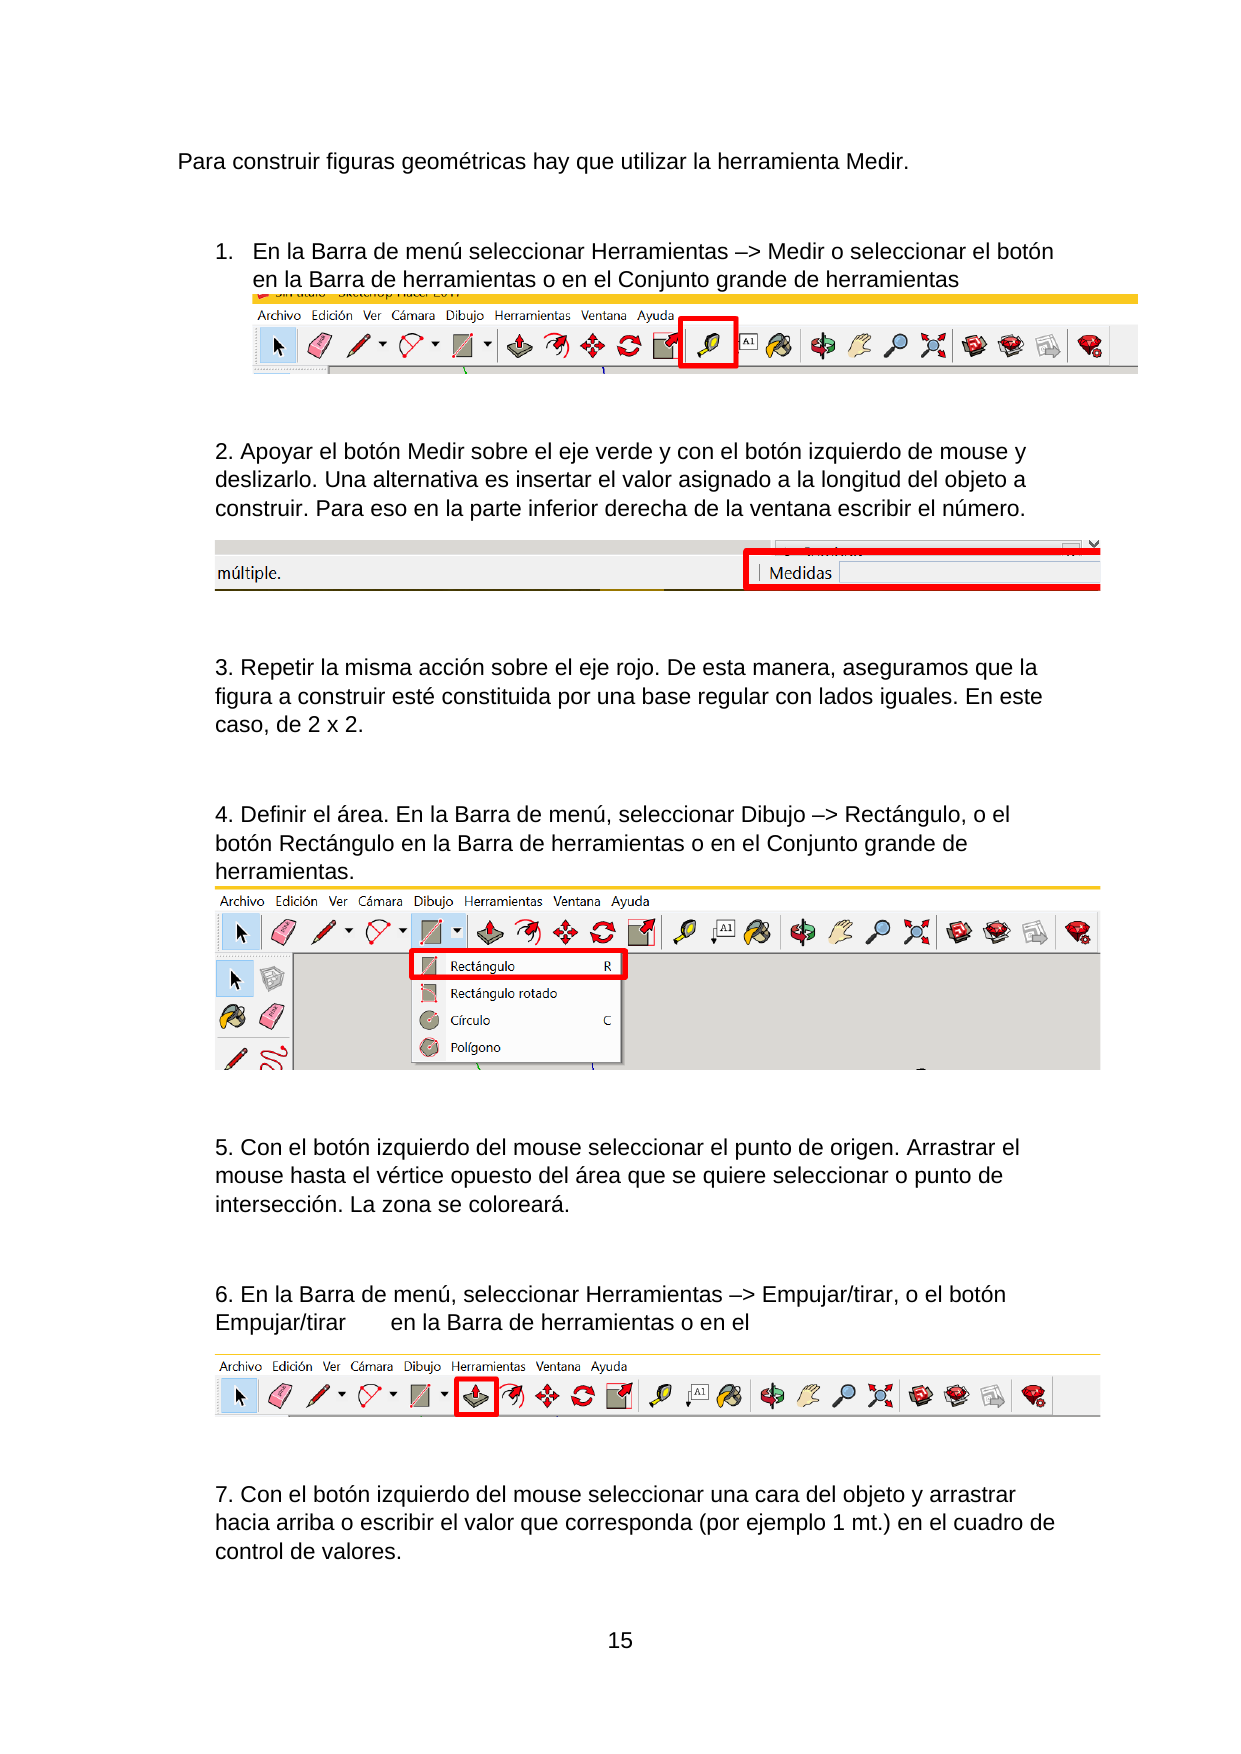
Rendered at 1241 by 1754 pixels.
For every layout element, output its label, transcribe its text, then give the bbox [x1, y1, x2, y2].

text 5. Con el botón izquierdo del mouse seleccionar el punto de origen. Arrastrar el mouse hasta el vértice opuesto del área que se quiere seleccionar o punto de intersección. La zona se coloreará. [215, 1134, 1063, 1217]
text 3. Repetir la misma acción sobre el eje rojo. De esta manera, aseguramos que la figura a construir esté constituida por una base regular con lados iguales. En este caso, de 2 x 2. [215, 654, 1063, 737]
picture [214, 886, 1101, 1070]
text 4. Definir el área. En la Barra de menú, seleccionar Dibujo –> Rectángulo, o el botón Rectángulo en la Barra de herramientas o en el Conjunto grande de herramientas. [215, 801, 1063, 886]
text Para construir figuras geométricas hay que utilizar la herramienta Medir. [177, 148, 1063, 174]
text 7. Con el botón izquierdo del mouse seleccionar una cara del objeto y arrastrar hacia arriba o escribir el valor que corresponda (por ejemplo 1 mt.) en el cuadro de control de valores. [215, 1481, 1063, 1564]
picture [252, 294, 1138, 374]
picture [214, 540, 1101, 591]
text 2. Apoyar el botón Medir sobre el eje verde y con el botón izquierdo de mouse y deslizarlo. Una alternativa es insertar el valor asignado a la longitud del objeto a construir. Para eso en la parte inferior derecha de la ventana escribir el número. [215, 438, 1063, 521]
text 6. En la Barra de menú, seleccionar Herramientas –> Empujar/tirar, o el botón Empujar/tirar en la Barra de herramientas o en el [215, 1281, 1063, 1336]
picture [214, 1354, 1101, 1417]
